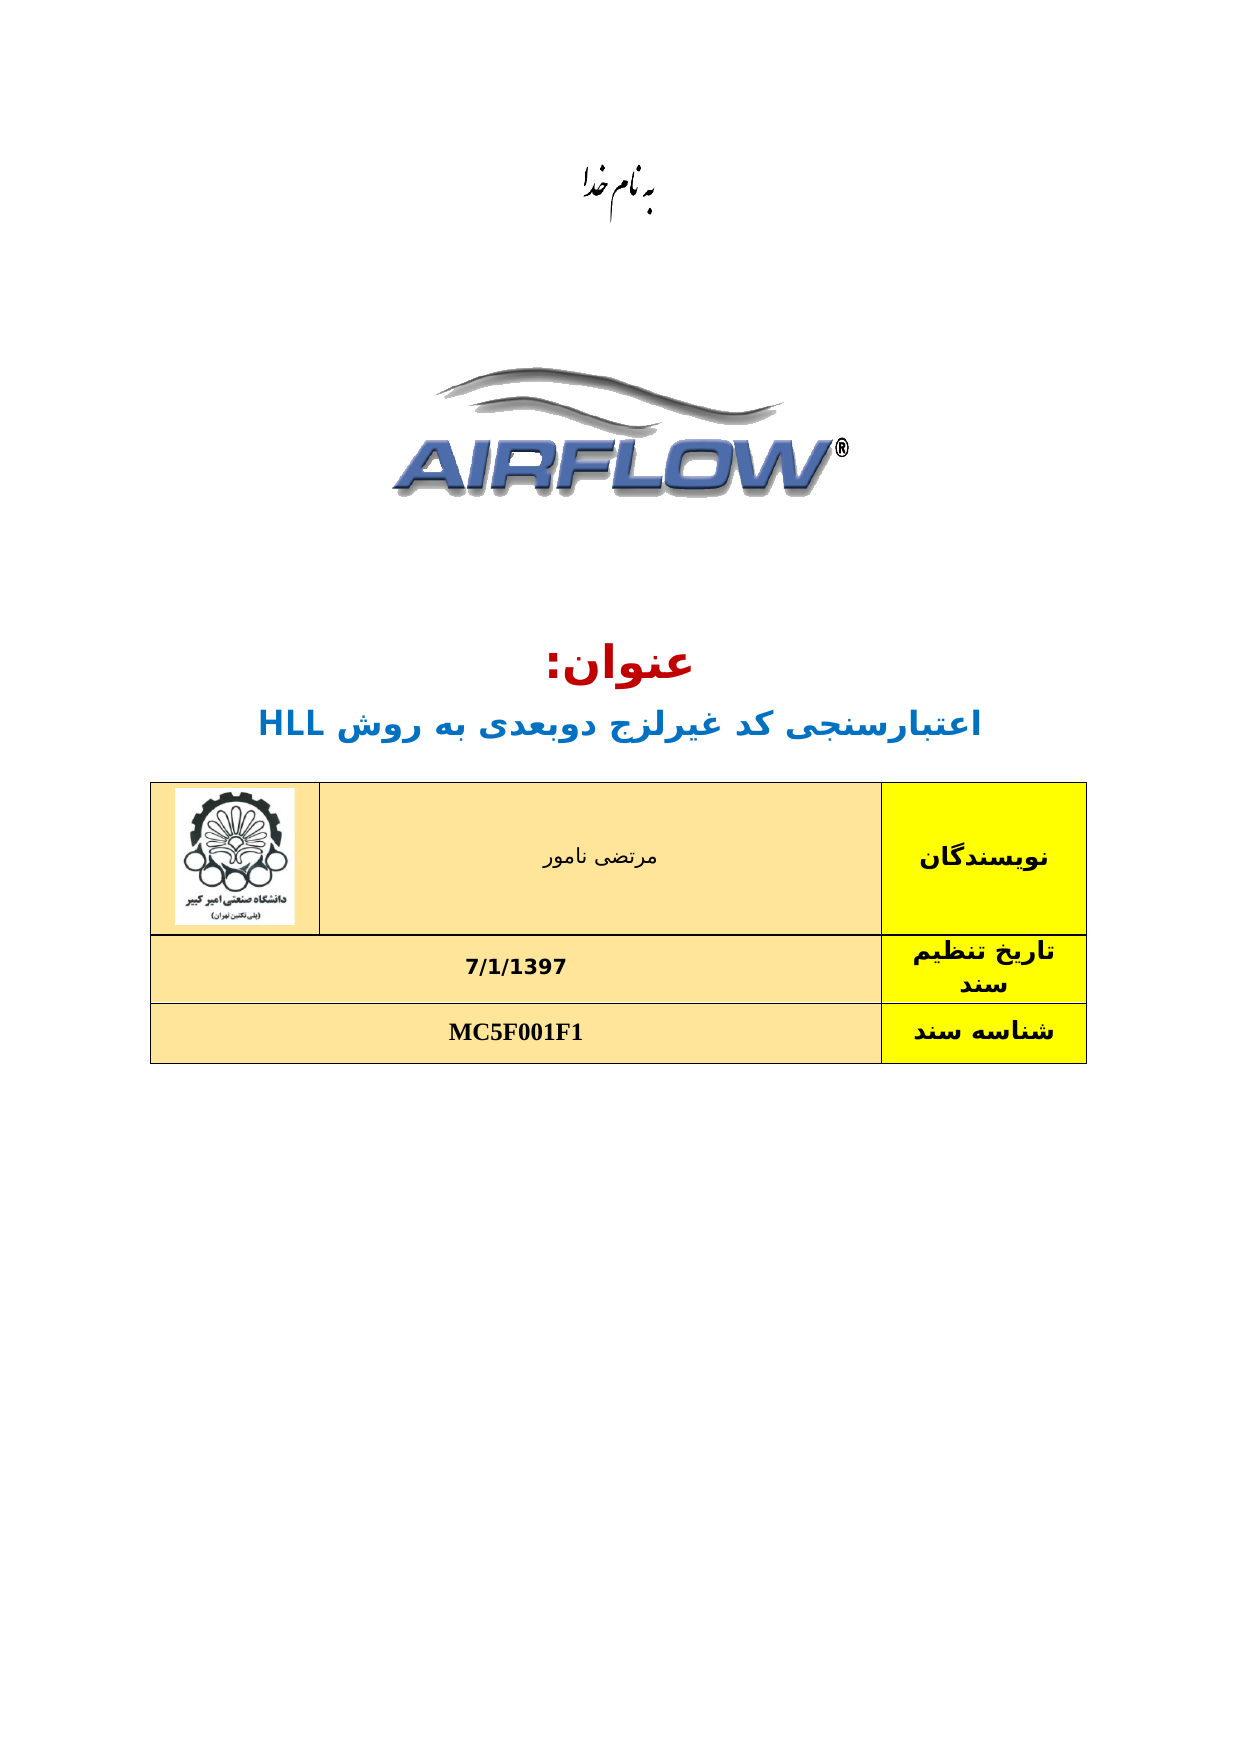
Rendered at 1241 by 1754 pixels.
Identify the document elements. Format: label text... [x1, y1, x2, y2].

picture [387, 356, 853, 506]
text اعتبارسنجی کد غیرلزج دوبعدی به روش HLL [150, 697, 1090, 746]
text عنوان: [150, 636, 1090, 689]
picture [573, 150, 667, 226]
table_cell شناسه سند [882, 1004, 1086, 1063]
table_cell MC5F001F1 [151, 1004, 881, 1063]
table_cell 7/1/1397 [151, 936, 881, 1002]
table_header [151, 783, 319, 934]
table_cell تاریخ تنظیم سند [882, 936, 1086, 1002]
table_header نویسندگان [882, 783, 1086, 934]
table_header مرتضی نامور [320, 783, 881, 934]
picture [175, 788, 295, 925]
